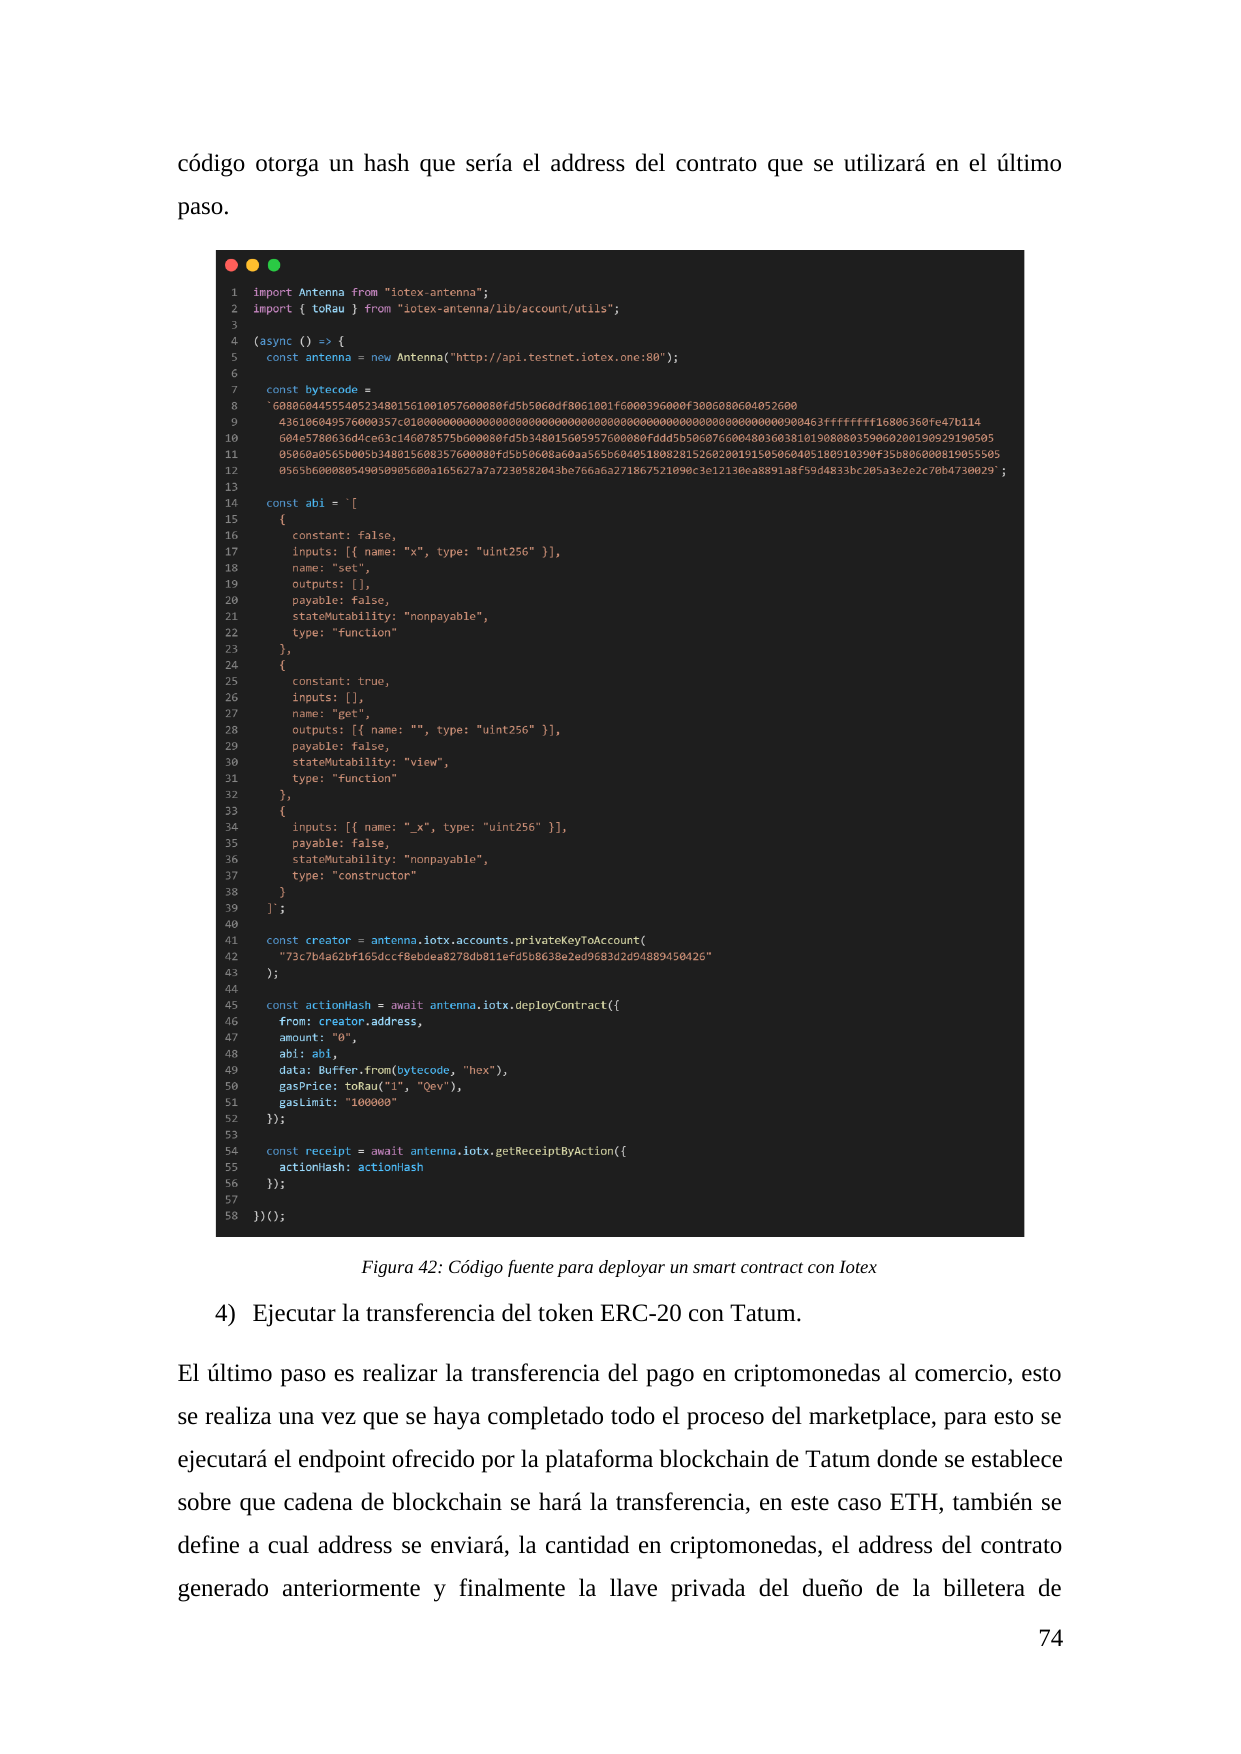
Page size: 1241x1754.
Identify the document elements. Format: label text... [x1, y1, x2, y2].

list Ejecutar la transferencia del token ERC-20 con Tatum. [215, 1298, 1063, 1327]
text Figura 42: Código fuente para deployar un smart contract con Iotex [177, 1256, 1063, 1277]
picture [215, 250, 1025, 1237]
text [177, 148, 1063, 219]
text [177, 1358, 1063, 1602]
